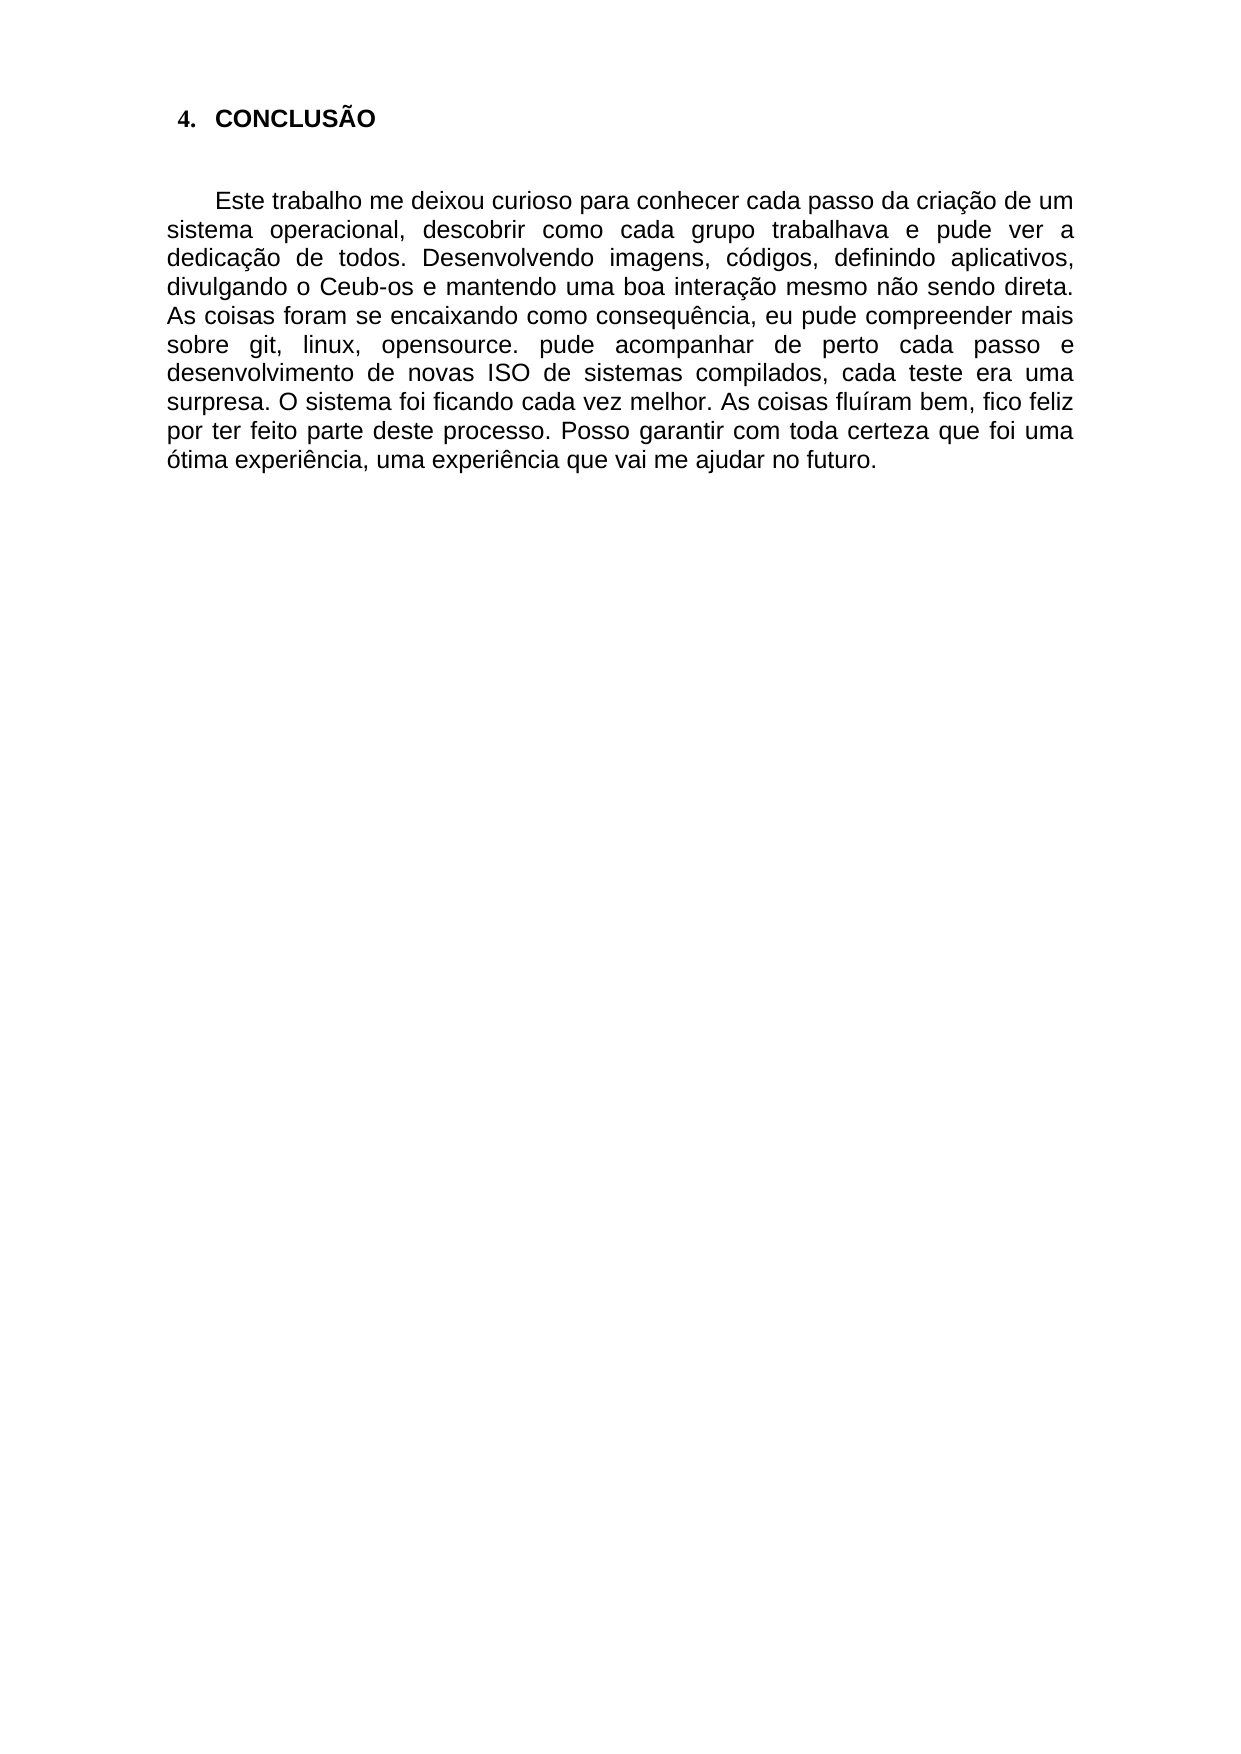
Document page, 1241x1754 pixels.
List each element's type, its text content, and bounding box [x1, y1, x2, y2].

subtitle CONCLUSÃO [177, 104, 1076, 133]
text Este trabalho me deixou curioso para conhecer cada passo da criação de um sistema operacional, descobrir como cada grupo trabalhava e pude ver a dedicação de todos. Desenvolvendo imagens, códigos, definindo aplicativos, divulgando o Ceub-os e mantendo uma boa interação mesmo não sendo direta. As coisas foram se encaixando como consequência, eu pude compreender mais sobre git, linux, opensource. pude acompanhar de perto cada passo e desenvolvimento de novas ISO de sistemas compilados, cada teste era uma surpresa. O sistema foi ficando cada vez melhor. As coisas fluíram bem, fico feliz por ter feito parte deste processo. Posso garantir com toda certeza que foi uma ótima experiência, uma experiência que vai me ajudar no futuro. [167, 186, 1076, 473]
